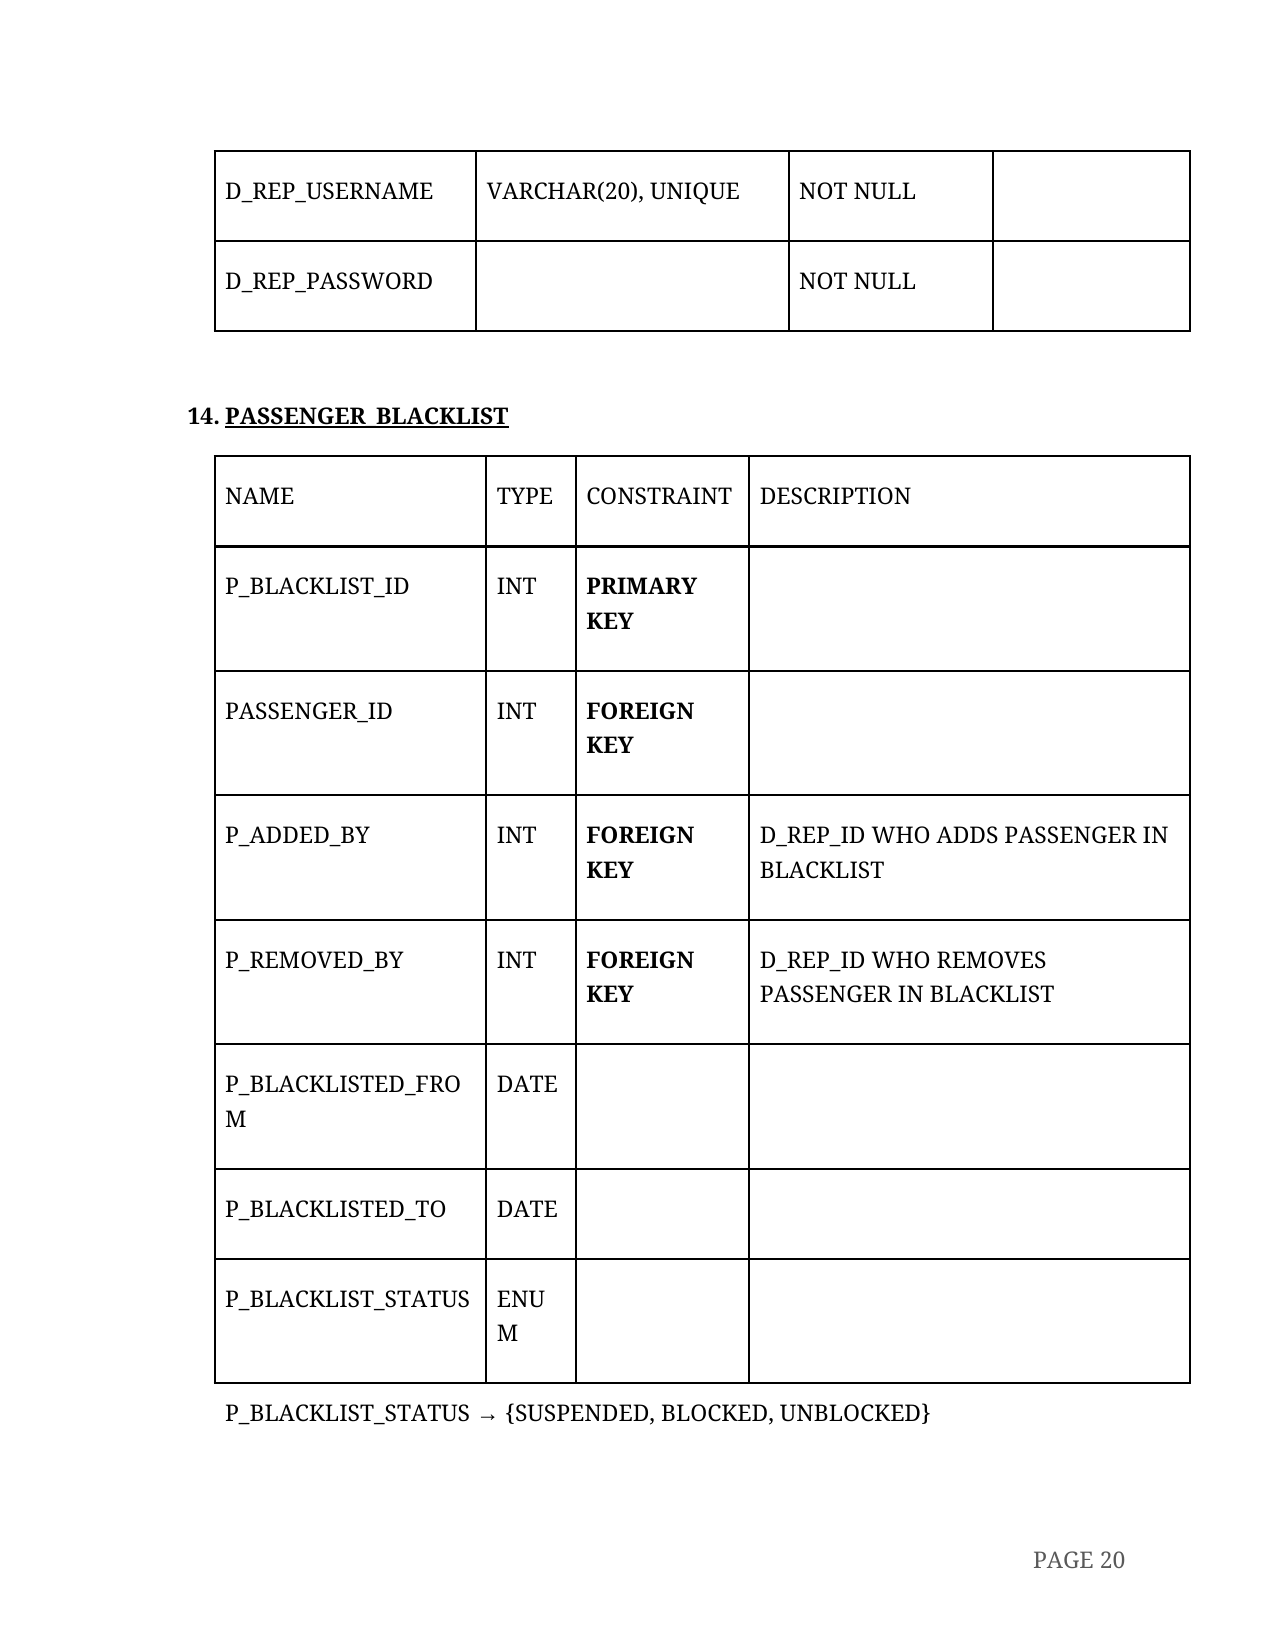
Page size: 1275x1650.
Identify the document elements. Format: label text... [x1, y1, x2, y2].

table_cell D_REP_PASSWORD [216, 242, 475, 330]
table_cell INT [487, 672, 575, 794]
table_cell [750, 548, 1189, 670]
table_cell DATE [487, 1045, 575, 1168]
table_header TYPE [487, 457, 575, 545]
table_cell NOT NULL [790, 152, 992, 240]
table_cell [750, 672, 1189, 794]
table_cell FOREIGN KEY [577, 796, 748, 919]
table_cell INT [487, 921, 575, 1043]
table_cell PASSENGER_ID [216, 672, 485, 794]
table_cell INT [487, 548, 575, 670]
table_cell [994, 242, 1189, 330]
list PASSENGER_BLACKLIST [187, 400, 1125, 431]
table_cell VARCHAR(20), UNIQUE [477, 152, 788, 240]
table_cell D_REP_USERNAME [216, 152, 475, 240]
table_cell D_REP_ID WHO REMOVES PASSENGER IN BLACKLIST [750, 921, 1189, 1043]
table_cell [994, 152, 1189, 240]
table_cell P_ADDED_BY [216, 796, 485, 919]
table_header NAME [216, 457, 485, 545]
table_cell FOREIGN KEY [577, 921, 748, 1043]
table_cell [577, 1045, 748, 1168]
table_cell P_BLACKLIST_ID [216, 548, 485, 670]
table_cell [477, 242, 788, 330]
table_cell FOREIGN KEY [577, 672, 748, 794]
table_cell [750, 1170, 1189, 1258]
table_cell ENUM [487, 1260, 575, 1382]
text P_BLACKLIST_STATUS → {SUSPENDED, BLOCKED, UNBLOCKED} [225, 1397, 1125, 1428]
table_cell [750, 1045, 1189, 1168]
table_header DESCRIPTION [750, 457, 1189, 545]
table_cell P_REMOVED_BY [216, 921, 485, 1043]
table_cell PRIMARY KEY [577, 548, 748, 670]
table_cell P_BLACKLIST_STATUS [216, 1260, 485, 1382]
table_cell INT [487, 796, 575, 919]
table_cell D_REP_ID WHO ADDS PASSENGER IN BLACKLIST [750, 796, 1189, 919]
table_cell NOT NULL [790, 242, 992, 330]
table_header CONSTRAINT [577, 457, 748, 545]
table_cell P_BLACKLISTED_TO [216, 1170, 485, 1258]
table_cell [577, 1170, 748, 1258]
table_cell DATE [487, 1170, 575, 1258]
table_cell [577, 1260, 748, 1382]
table_cell P_BLACKLISTED_FROM [216, 1045, 485, 1168]
table_cell [750, 1260, 1189, 1382]
